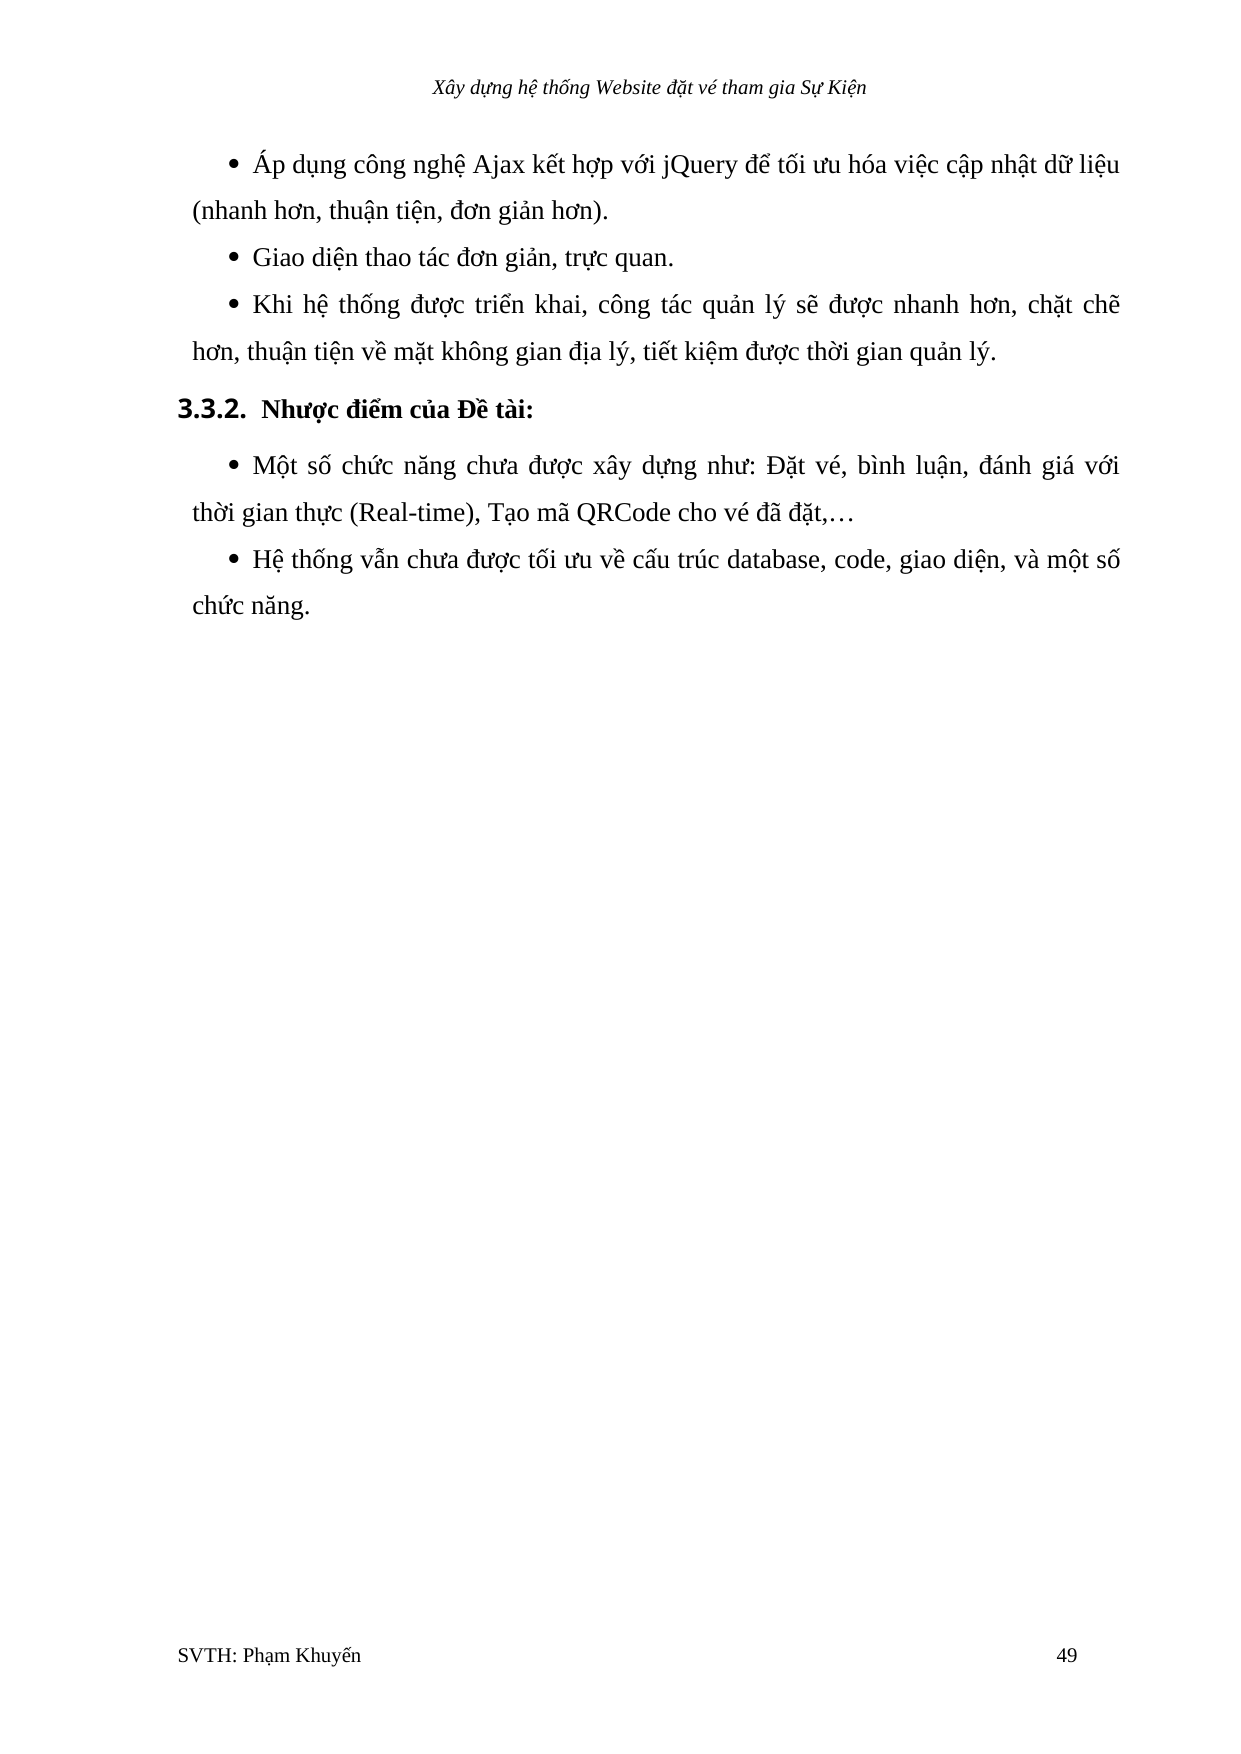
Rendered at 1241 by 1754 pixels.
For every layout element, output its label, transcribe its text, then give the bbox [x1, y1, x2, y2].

list Một số chức năng chưa được xây dựng như: Đặt vé, bình luận, đánh giá với thời gian thực (Real-time), Tạo mã QRCode cho vé đã đặt,… [192, 449, 1122, 527]
subtitle Nhược điểm của Đề tài: [177, 390, 1122, 427]
list Hệ thống vẫn chưa được tối ưu về cấu trúc database, code, giao diện, và một số chức năng. [192, 543, 1122, 621]
list Áp dụng công nghệ Ajax kết hợp với jQuery để tối ưu hóa việc cập nhật dữ liệu (nhanh hơn, thuận tiện, đơn giản hơn). [192, 148, 1122, 226]
list Giao diện thao tác đơn giản, trực quan. [192, 241, 1122, 272]
list Khi hệ thống được triển khai, công tác quản lý sẽ được nhanh hơn, chặt chẽ hơn, thuận tiện về mặt không gian địa lý, tiết kiệm được thời gian quản lý. [192, 288, 1122, 366]
